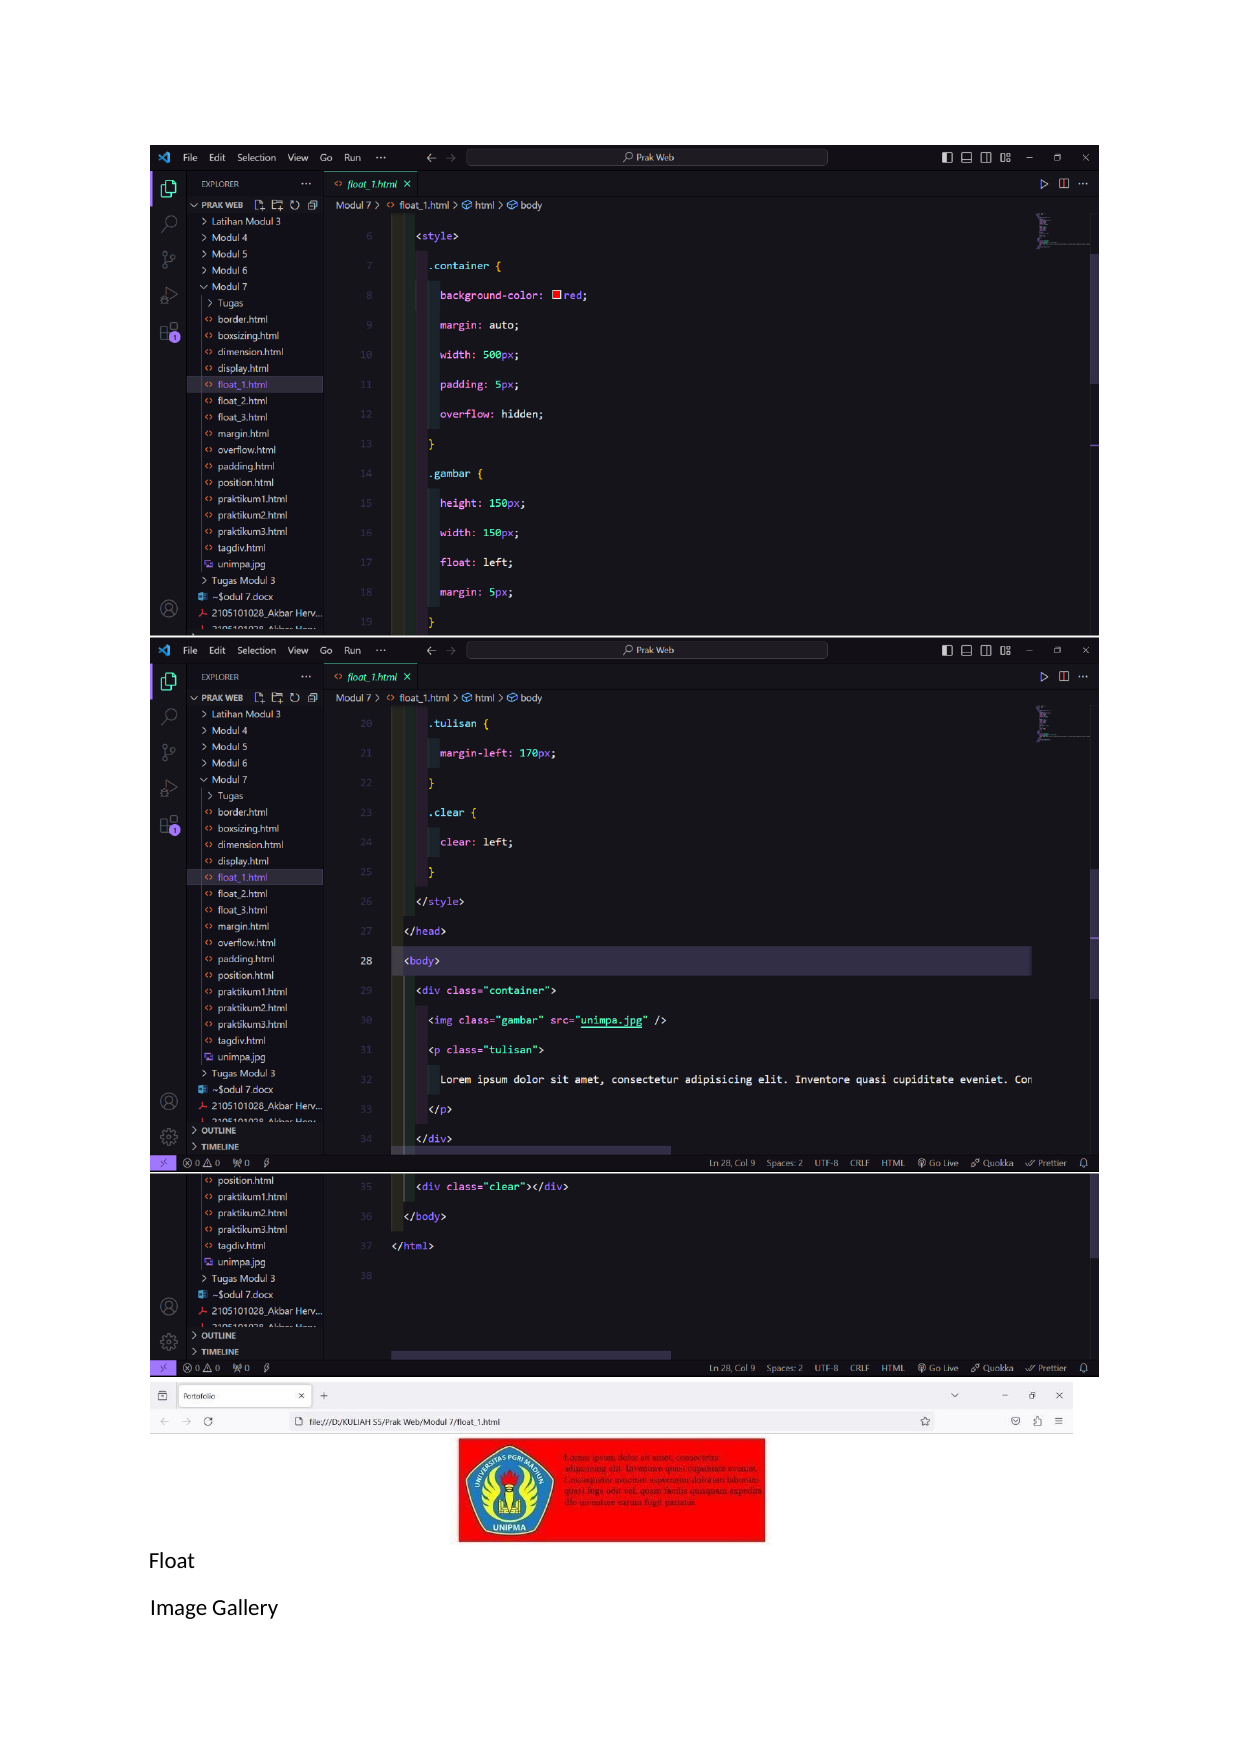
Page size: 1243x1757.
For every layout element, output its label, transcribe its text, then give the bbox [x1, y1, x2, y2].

text Image Gallery [121, 1593, 278, 1621]
picture [150, 1382, 1073, 1545]
picture [150, 145, 1099, 1377]
text Float [148, 1546, 1121, 1574]
